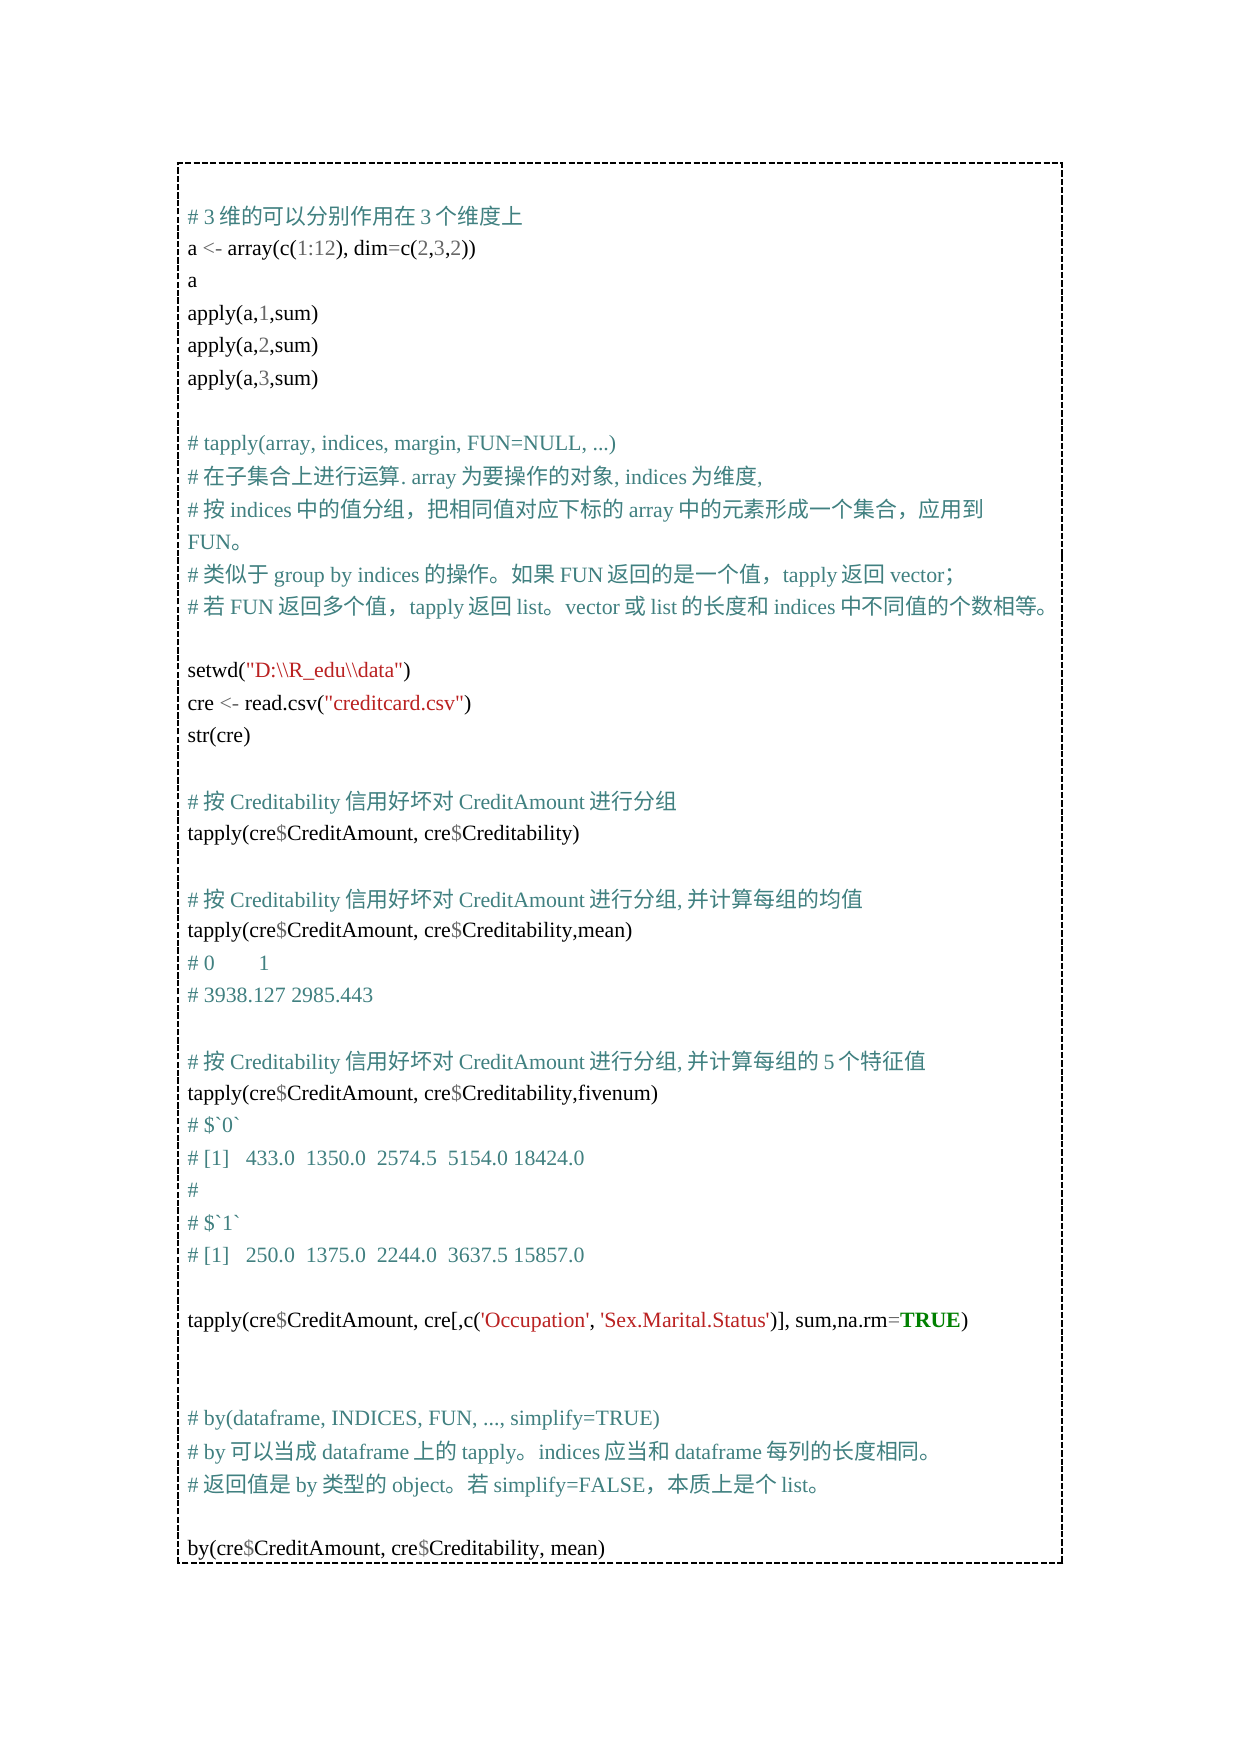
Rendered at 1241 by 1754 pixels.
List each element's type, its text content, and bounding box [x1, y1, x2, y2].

text # [187, 1174, 1053, 1206]
text # 按Creditability信用好坏对CreditAmount进行分组 [187, 784, 1053, 816]
text # 3938.127 2985.443 [187, 979, 1053, 1011]
text setwd("D:\\R_edu\\data") [187, 654, 1053, 686]
text cre <- read.csv("creditcard.csv") [187, 686, 1053, 719]
text # by可以当成dataframe上的tapply。indices应当和dataframe每列的长度相同。 [187, 1434, 1053, 1466]
text tapply(cre$CreditAmount, cre[,c('Occupation', 'Sex.Marital.Status')], sum,na.rm=TRUE) [187, 1304, 1053, 1336]
text # 在子集合上进行运算. array为要操作的对象, indices为维度, [187, 459, 1053, 491]
text # [1] 433.0 1350.0 2574.5 5154.0 18424.0 [187, 1141, 1053, 1174]
text # 返回值是by类型的object。若simplify=FALSE，本质上是个list。 [187, 1466, 1053, 1499]
text tapply(cre$CreditAmount, cre$Creditability,fivenum) [187, 1076, 1053, 1109]
text apply(a,3,sum) [187, 361, 1053, 394]
text # 若FUN返回多个值，tapply返回list。vector或list的长度和indices中不同值的个数相等。 [187, 589, 1053, 621]
text tapply(cre$CreditAmount, cre$Creditability) [187, 816, 1053, 849]
text by(cre$CreditAmount, cre$Creditability, mean) [187, 1531, 1053, 1564]
text apply(a,1,sum) [187, 296, 1053, 329]
text a [187, 264, 1053, 296]
text str(cre) [187, 719, 1053, 751]
text # 3维的可以分别作用在3个维度上 [187, 199, 1053, 231]
text a <- array(c(1:12), dim=c(2,3,2)) [187, 231, 1053, 264]
text # 类似于group by indices的操作。如果FUN返回的是一个值，tapply返回vector； [187, 556, 1053, 589]
text # [1] 250.0 1375.0 2244.0 3637.5 15857.0 [187, 1239, 1053, 1271]
text tapply(cre$CreditAmount, cre$Creditability,mean) [187, 914, 1053, 946]
text apply(a,2,sum) [187, 329, 1053, 361]
text # $`1` [187, 1206, 1053, 1239]
text # 0 1 [187, 946, 1053, 979]
text # $`0` [187, 1109, 1053, 1141]
text # by(dataframe, INDICES, FUN, ..., simplify=TRUE) [187, 1401, 1053, 1434]
text # tapply(array, indices, margin, FUN=NULL, ...) [187, 426, 1053, 459]
text # 按Creditability信用好坏对CreditAmount进行分组, 并计算每组的均值 [187, 881, 1053, 914]
text # 按Creditability信用好坏对CreditAmount进行分组, 并计算每组的5个特征值 [187, 1044, 1053, 1076]
text # 按indices中的值分组，把相同值对应下标的array中的元素形成一个集合，应用到FUN。 [187, 491, 1053, 556]
